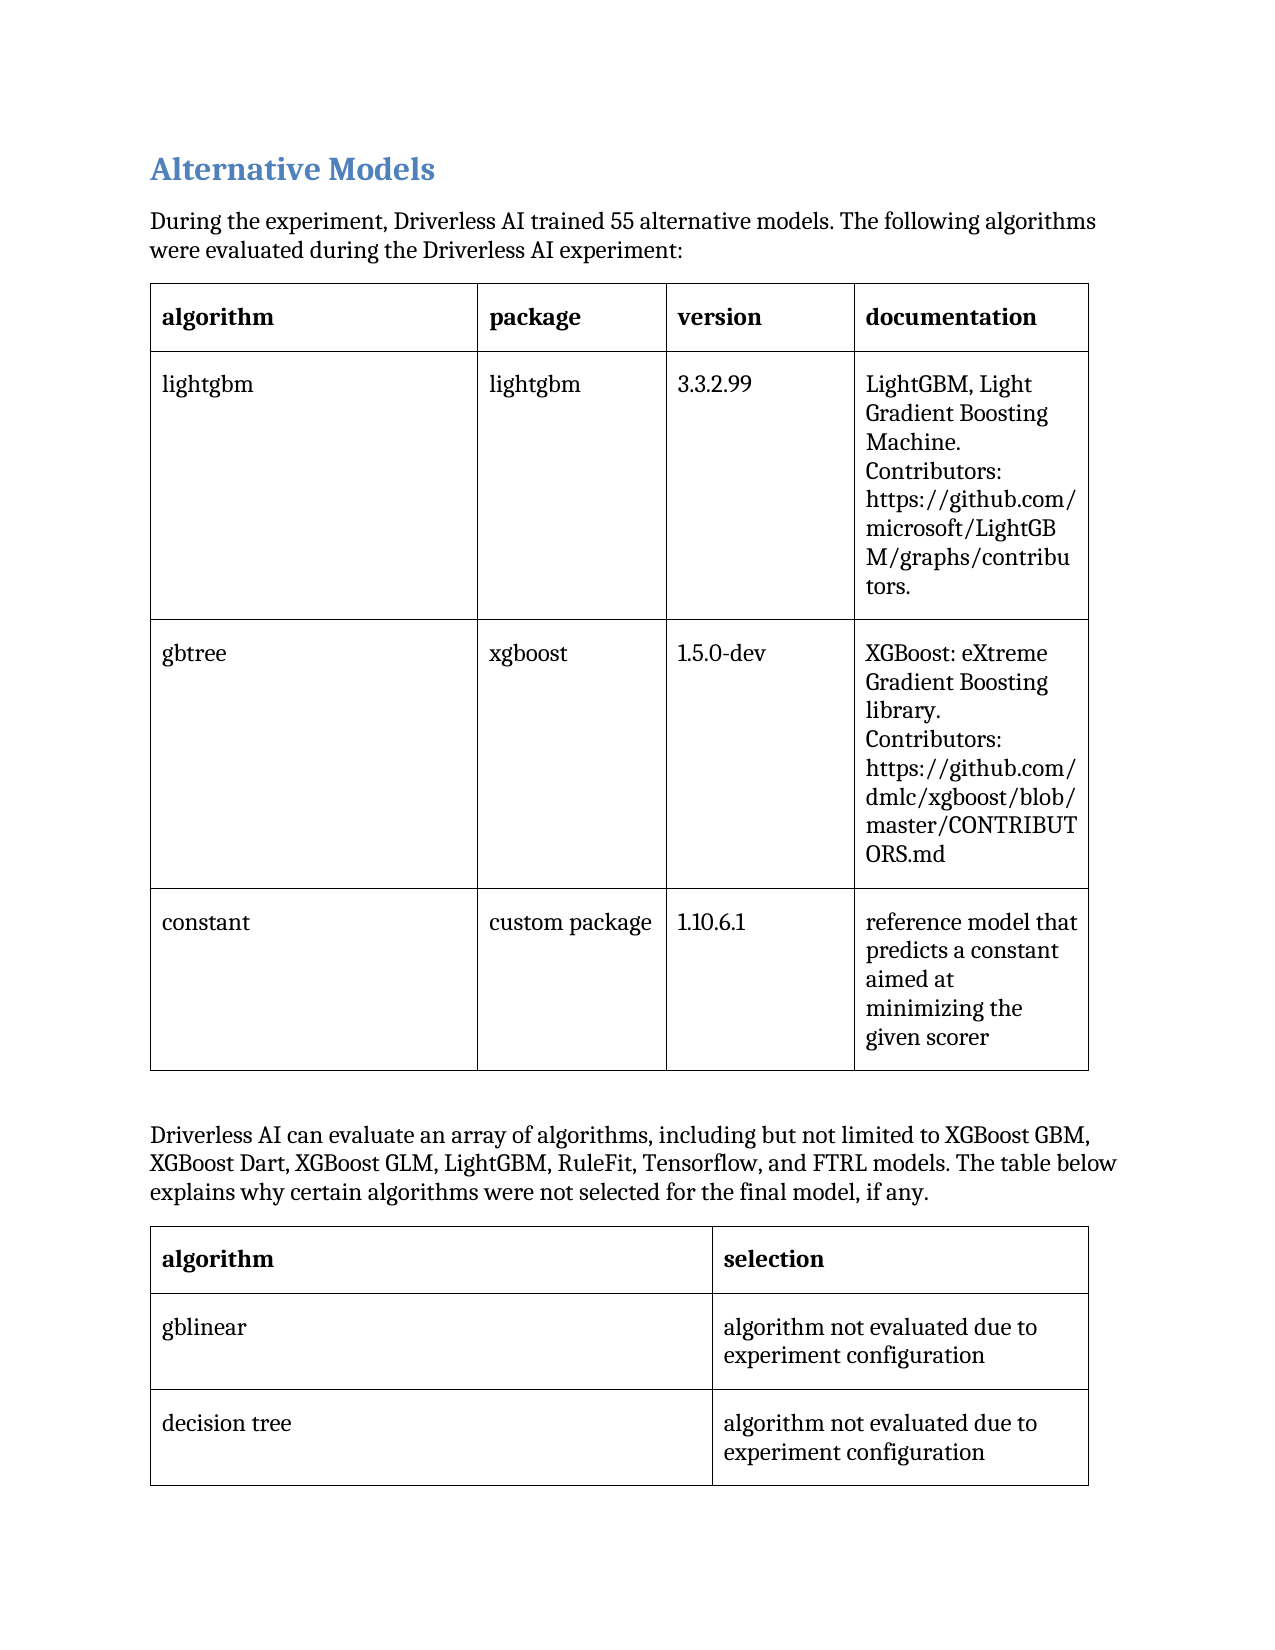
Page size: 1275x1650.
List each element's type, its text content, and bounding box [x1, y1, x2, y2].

table_cell lightgbm [151, 352, 477, 619]
table_cell reference model that predicts a constant aimed at minimizing the given scorer [855, 889, 1088, 1070]
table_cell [713, 1294, 1088, 1389]
table_header documentation [855, 284, 1088, 351]
table_cell gblinear [151, 1294, 712, 1389]
table_cell lightgbm [478, 352, 666, 619]
text During the experiment, Driverless AI trained 55 alternative models. The following algorithms were evaluated during the Driverless AI experiment: [150, 207, 1125, 264]
text Driverless AI can evaluate an array of algorithms, including but not limited to XGBoost GBM, XGBoost Dart, XGBoost GLM, LightGBM, RuleFit, Tensorflow, and FTRL models. The table below explains why certain algorithms were not selected for the final model, if any. [150, 1121, 1125, 1207]
table_header algorithm [151, 284, 477, 351]
table_header algorithm [151, 1227, 712, 1293]
table_cell gbtree [151, 620, 477, 888]
table_cell 1.5.0-dev [667, 620, 854, 888]
table_cell xgboost [478, 620, 666, 888]
table_cell decision tree [151, 1390, 712, 1485]
table_cell XGBoost: eXtreme Gradient Boosting library. Contributors: https://github.com/dmlc/xgboost/blob/master/CONTRIBUTORS.md [855, 620, 1088, 888]
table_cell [713, 1390, 1088, 1485]
table_header version [667, 284, 854, 351]
table_cell 1.10.6.1 [667, 889, 854, 1070]
table_header selection [713, 1227, 1088, 1293]
subtitle Alternative Models [150, 150, 1125, 188]
table_cell constant [151, 889, 477, 1070]
table_cell LightGBM, Light Gradient Boosting Machine. Contributors: https://github.com/microsoft/LightGBM/graphs/contributors. [855, 352, 1088, 619]
table_cell 3.3.2.99 [667, 352, 854, 619]
table_cell custom package [478, 889, 666, 1070]
table_header package [478, 284, 666, 351]
